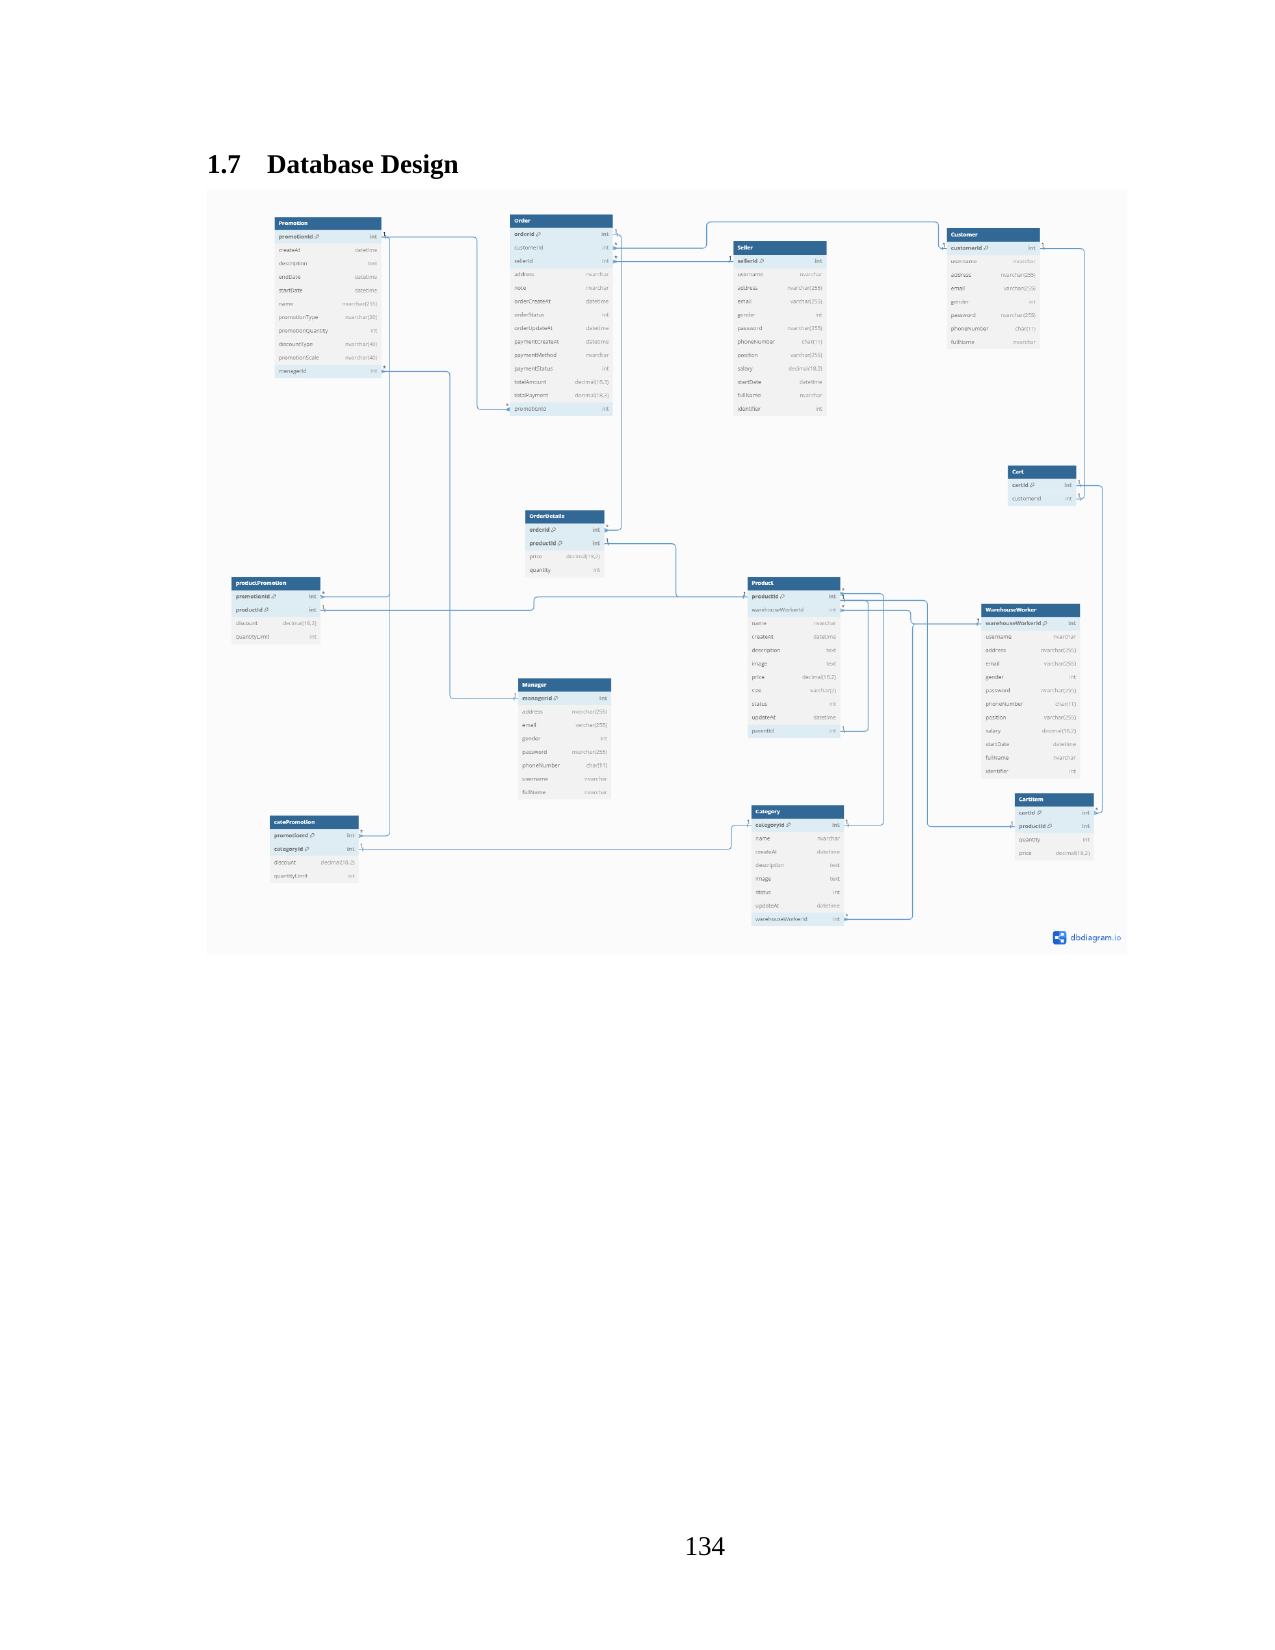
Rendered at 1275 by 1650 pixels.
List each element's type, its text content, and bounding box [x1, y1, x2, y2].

picture [206, 189, 1128, 955]
subtitle Database Design [207, 148, 1127, 179]
